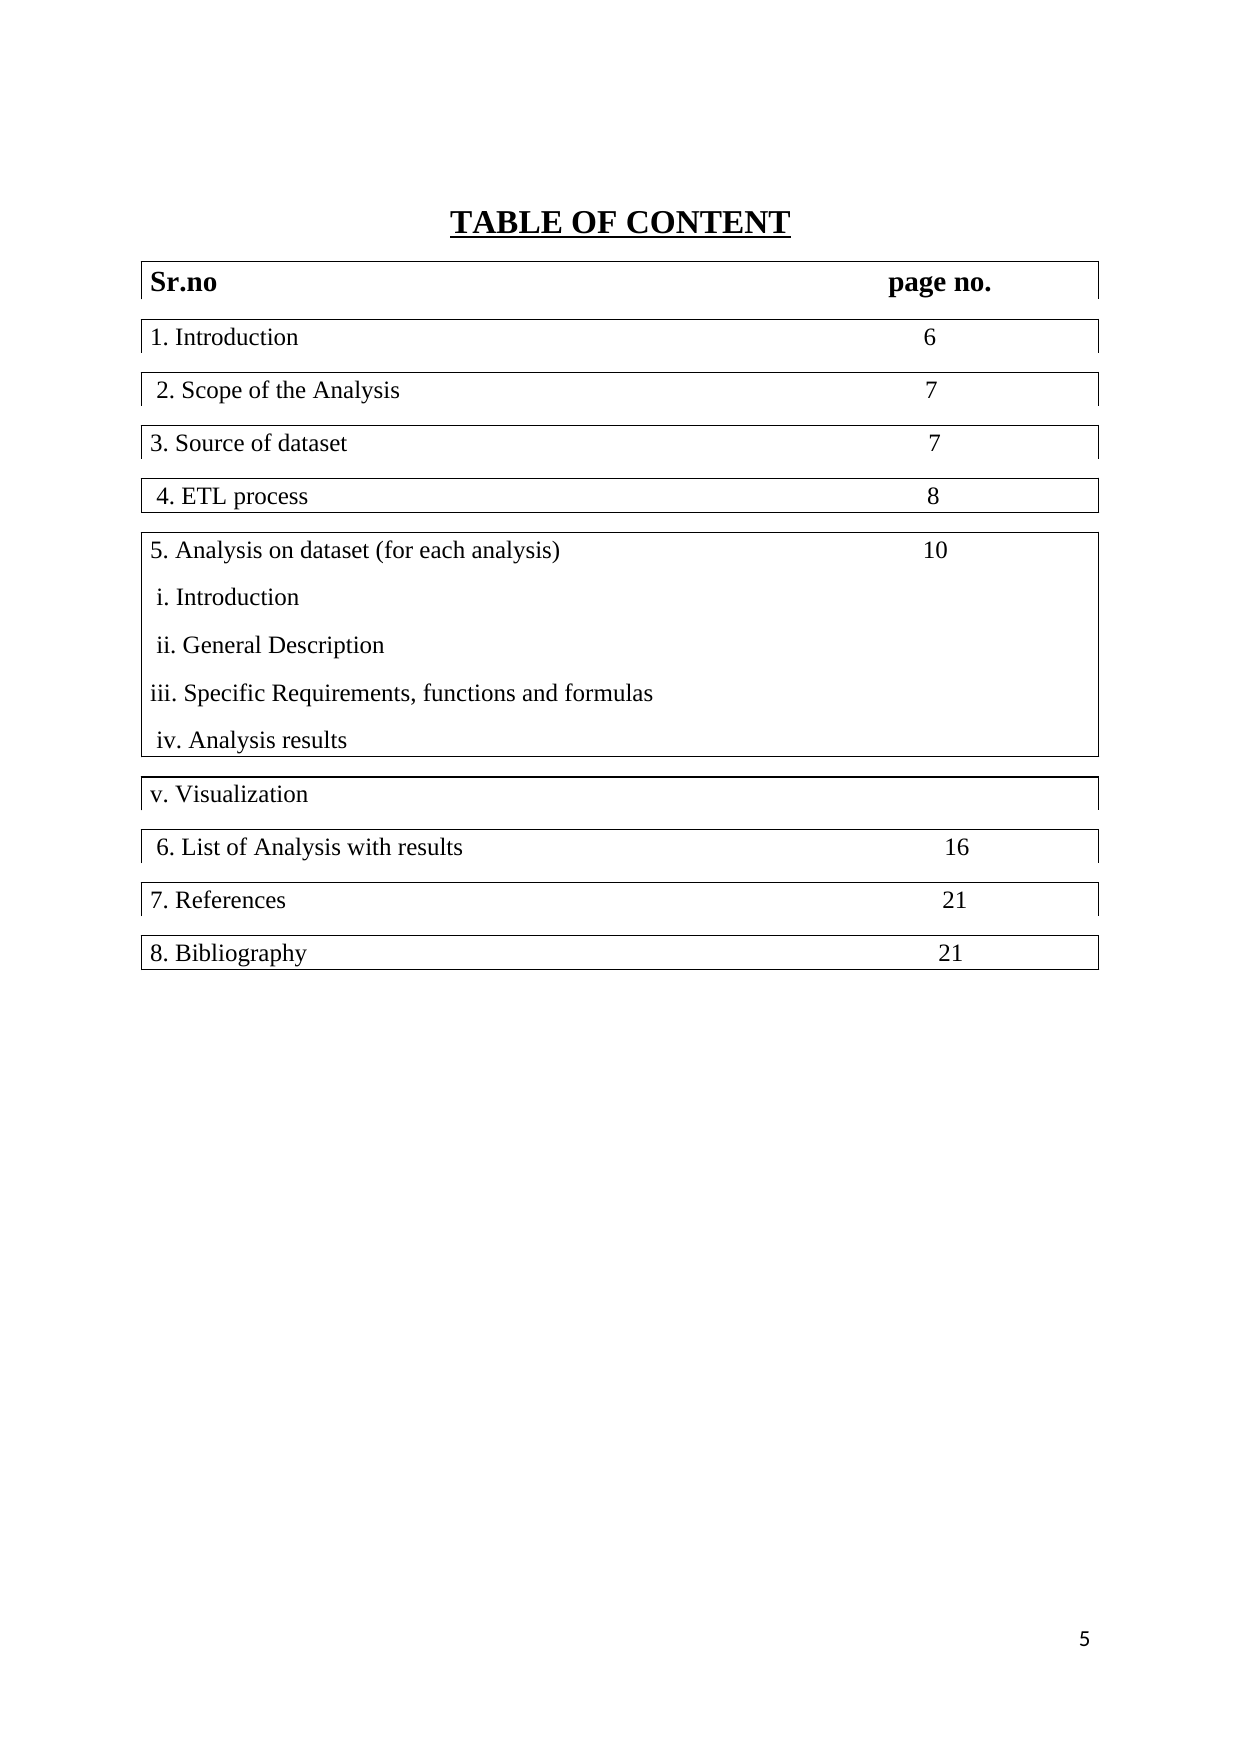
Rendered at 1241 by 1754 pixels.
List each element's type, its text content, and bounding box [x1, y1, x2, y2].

text iii. Specific Requirements, functions and formulas [142, 675, 1098, 707]
text 1. Introduction 6 [142, 320, 1098, 353]
text 8. Bibliography 21 [142, 936, 1098, 969]
text 5. Analysis on dataset (for each analysis) 10 [142, 533, 1098, 563]
text 4. ETL process 8 [142, 479, 1098, 512]
text ii. General Description [142, 627, 1098, 659]
text Sr.no page no. [142, 262, 1098, 299]
text 2. Scope of the Analysis 7 [142, 373, 1098, 406]
text i. Introduction [142, 579, 1098, 611]
text 7. References 21 [142, 883, 1098, 916]
text v. Visualization [142, 778, 1098, 810]
text iv. Analysis results [142, 722, 1098, 756]
text 6. List of Analysis with results 16 [142, 830, 1098, 863]
text 3. Source of dataset 7 [142, 426, 1098, 459]
text TABLE OF CONTENT [150, 203, 1090, 241]
